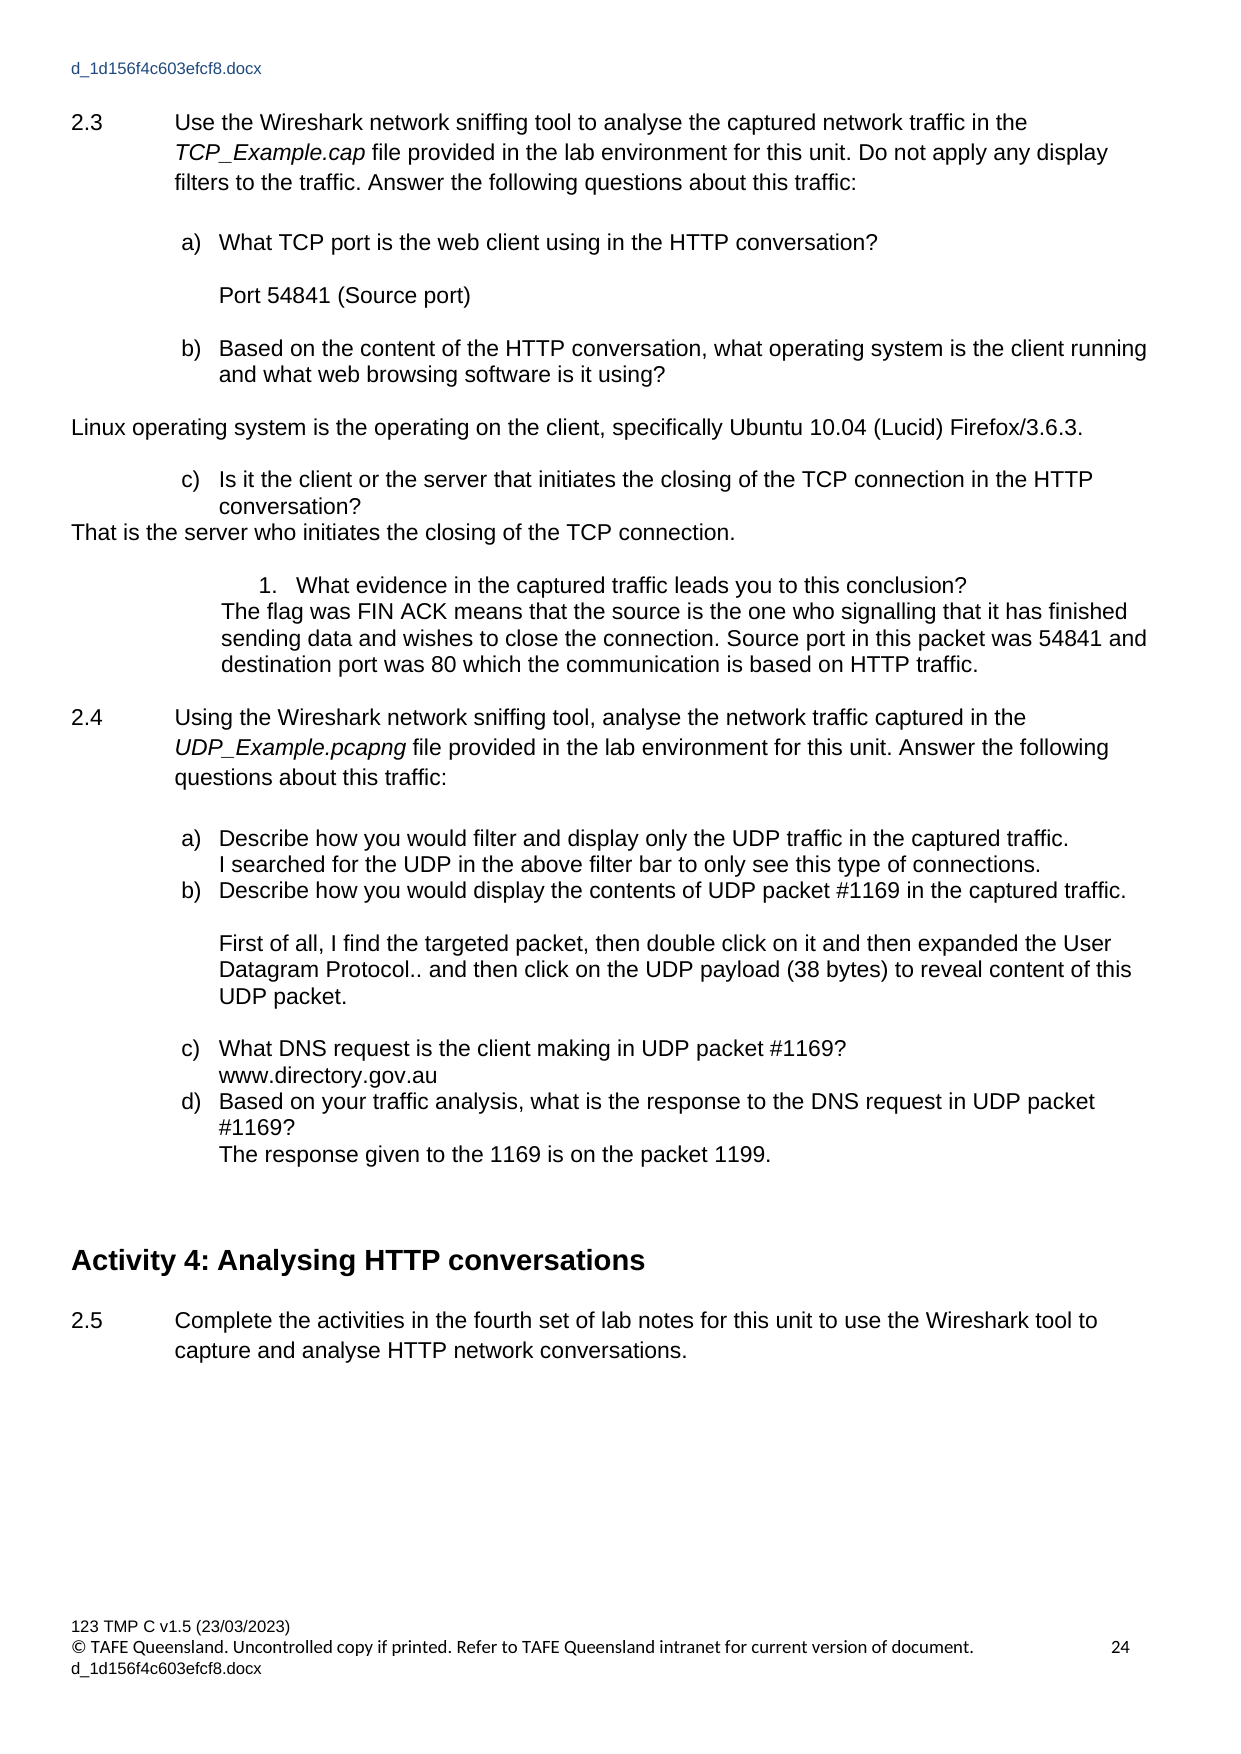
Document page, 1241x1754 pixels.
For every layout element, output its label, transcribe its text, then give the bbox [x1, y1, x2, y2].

text 2.5 Complete the activities in the fourth set of lab notes for this unit to use the Wireshark tool to capture and analyse HTTP network conversations. [71, 1307, 1166, 1364]
list What TCP port is the web client using in the HTTP conversation? [181, 229, 1166, 256]
subtitle Activity 4: Analysing HTTP conversations [71, 1243, 1166, 1277]
text Linux operating system is the operating on the client, specifically Ubuntu 10.04 (Lucid) Firefox/3.6.3. [71, 414, 1166, 440]
list What DNS request is the client making in UDP packet #1169? [181, 1035, 1166, 1062]
list Describe how you would display the contents of UDP packet #1169 in the captured traffic. [181, 877, 1166, 903]
text The response given to the 1169 is on the packet 1199. [218, 1141, 1166, 1167]
list Describe how you would filter and display only the UDP traffic in the captured traffic. [181, 824, 1166, 851]
list Is it the client or the server that initiates the closing of the TCP connection in the HTTP conversation? [181, 466, 1166, 519]
text 2.4 Using the Wireshark network sniffing tool, analyse the network traffic captured in the UDP_Example.pcapng file provided in the lab environment for this unit. Answer the following questions about this traffic: [71, 704, 1166, 790]
text The flag was FIN ACK means that the source is the one who signalling that it has finished sending data and wishes to close the connection. Source port in this packet was 54841 and destination port was 80 which the communication is based on HTTP traffic. [221, 598, 1166, 677]
text 2.3 Use the Wireshark network sniffing tool to analyse the captured network traffic in the TCP_Example.cap file provided in the lab environment for this unit. Do not apply any display filters to the traffic. Answer the following questions about this traffic: [71, 108, 1166, 195]
text That is the server who initiates the closing of the TCP connection. [71, 519, 1166, 546]
text First of all, I find the targeted packet, then double click on it and then expanded the User Datagram Protocol.. and then click on the UDP payload (38 bytes) to reveal content of this UDP packet. [218, 930, 1166, 1009]
list Based on the content of the HTTP conversation, what operating system is the client running and what web browsing software is it using? [181, 335, 1166, 387]
list Based on your traffic analysis, what is the response to the DNS request in UDP packet #1169? [181, 1088, 1166, 1141]
list What evidence in the captured traffic leads you to this conclusion? [258, 572, 1166, 598]
text www.directory.gov.au [218, 1062, 1166, 1088]
text I searched for the UDP in the above filter bar to only see this type of connections. [218, 851, 1166, 877]
text Port 54841 (Source port) [218, 282, 1166, 308]
